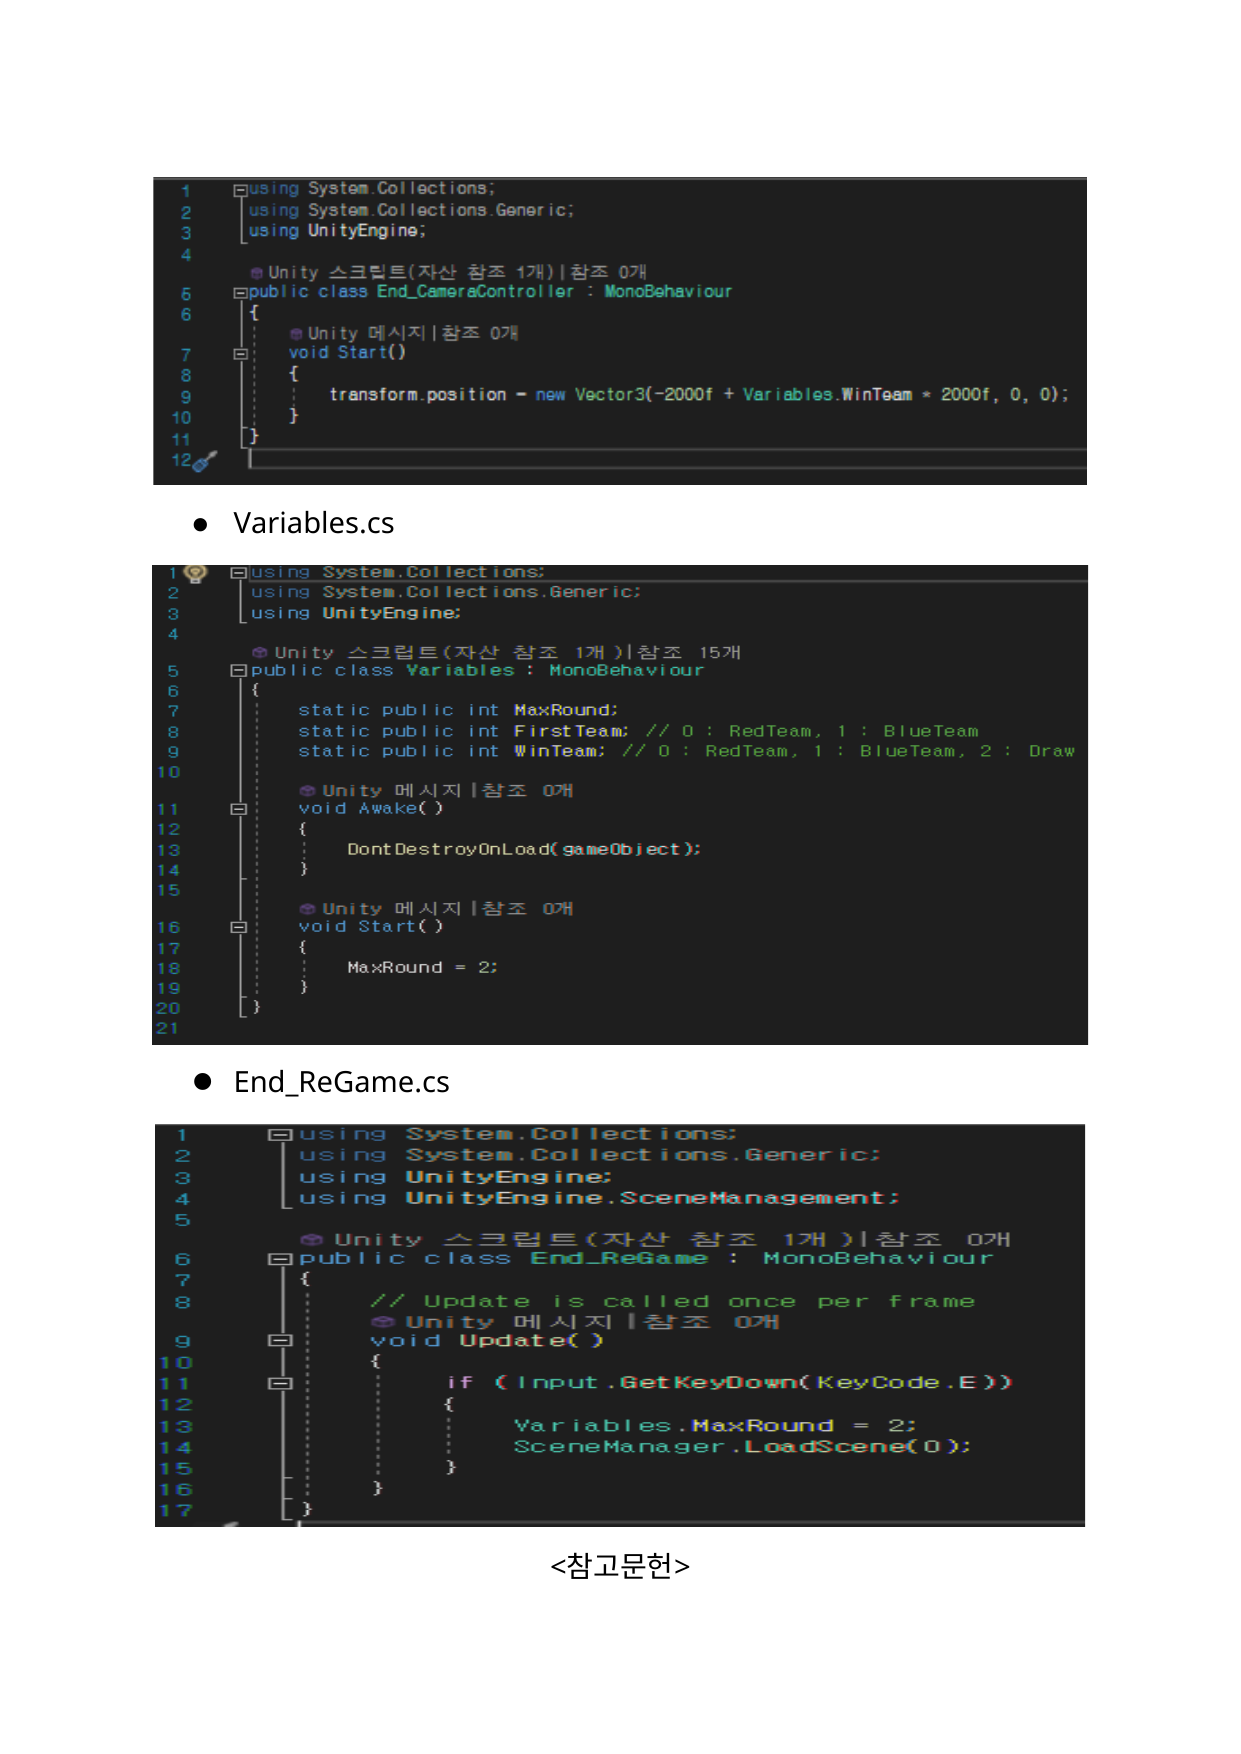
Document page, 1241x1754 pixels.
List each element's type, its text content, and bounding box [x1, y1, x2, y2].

picture [153, 177, 1087, 485]
list Variables.cs [192, 502, 1090, 542]
list End_ReGame.cs [192, 1061, 1090, 1101]
picture [155, 1124, 1085, 1527]
picture [152, 565, 1089, 1045]
text <참고문헌> [150, 1544, 1090, 1586]
